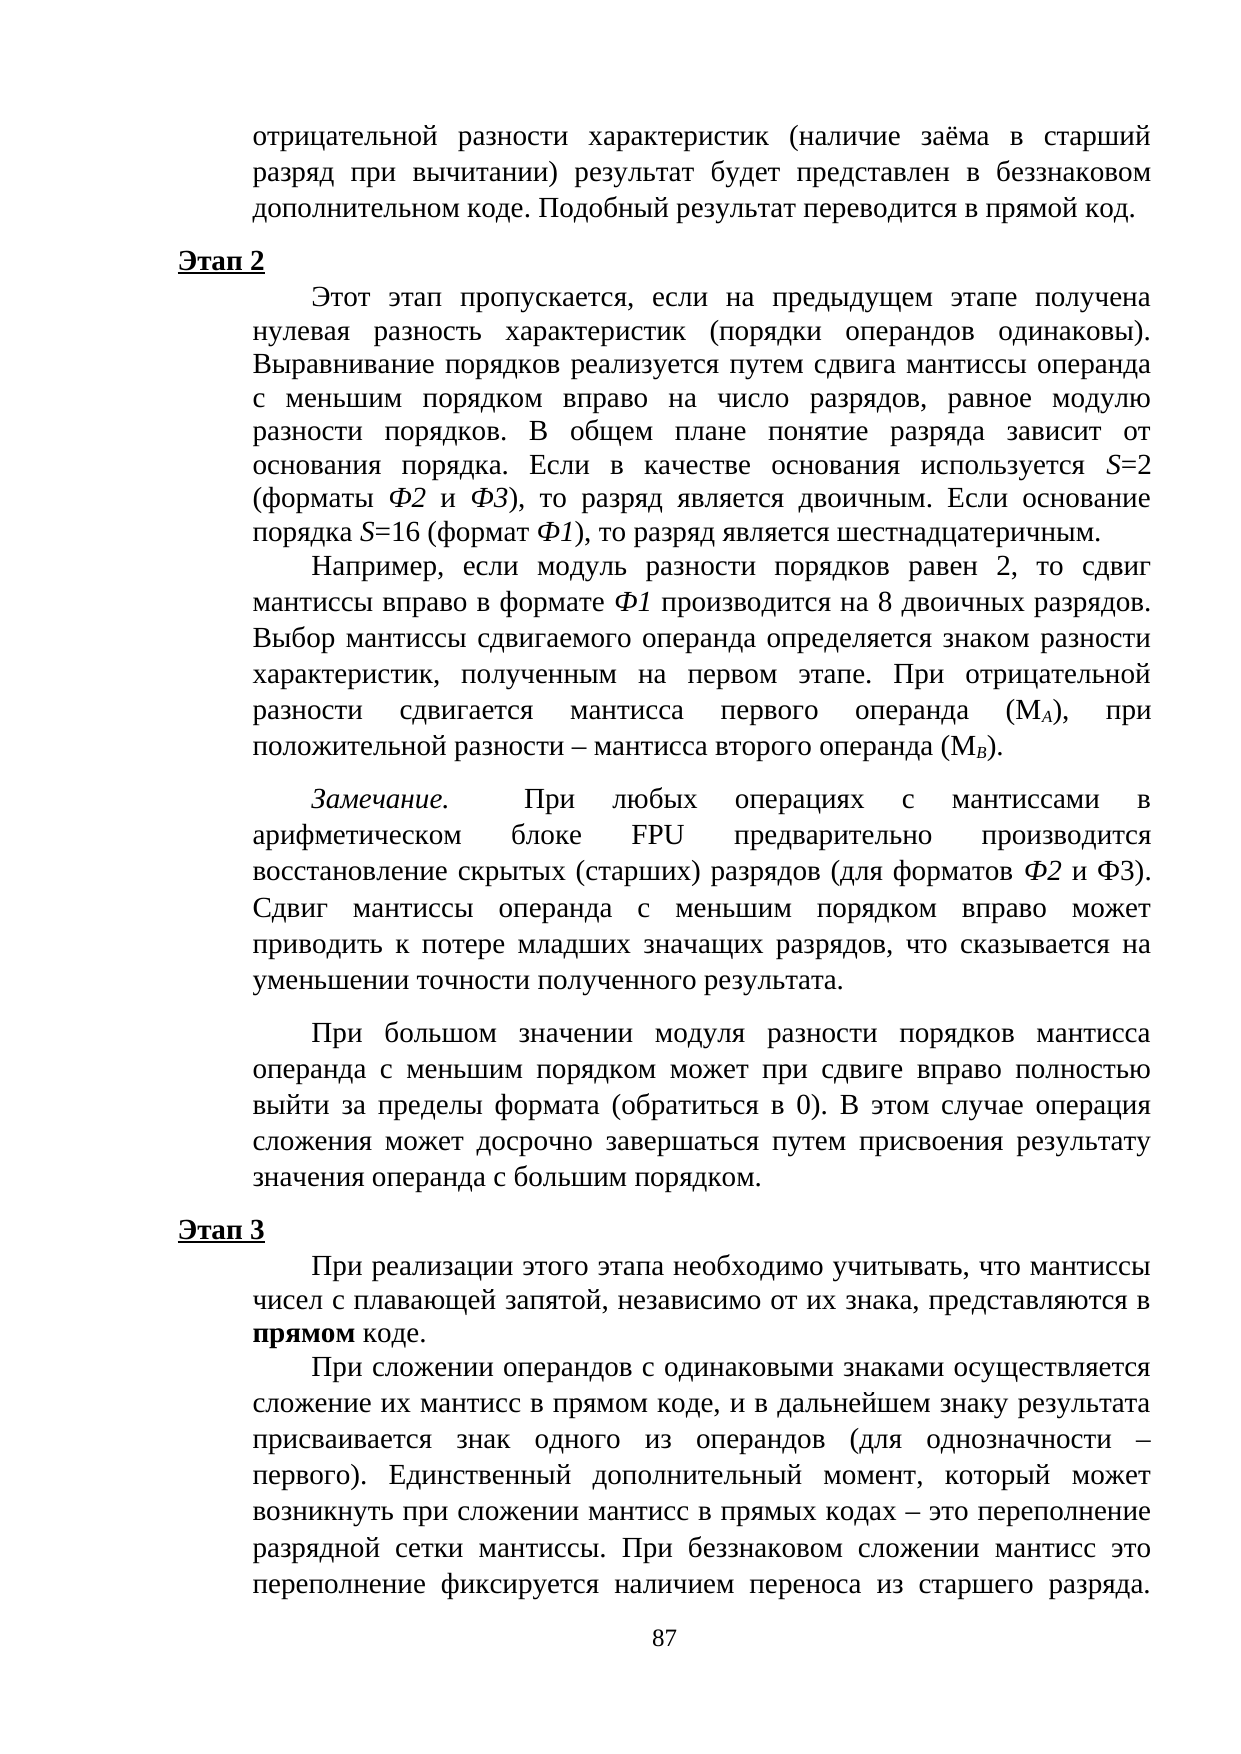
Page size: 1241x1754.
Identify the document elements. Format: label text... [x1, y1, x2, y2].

text Этот этап пропускается, если на предыдущем этапе получена нулевая разность характеристик (порядки операндов одинаковы). Выравнивание порядков реализуется путем сдвига мантиссы операнда с меньшим порядком вправо на число разрядов, равное модулю разности порядков. В общем плане понятие разряда зависит от основания порядка. Если в качестве основания используется S=2 (форматы Ф2 и Ф3), то разряд является двоичным. Если основание порядка S=16 (формат Ф1), то разряд является шестнадцатеричным. [252, 279, 1152, 548]
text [252, 1349, 1152, 1599]
text Этап 3 [177, 1212, 1152, 1246]
text Например, если модуль разности порядков равен 2, то сдвиг мантиссы вправо в формате Ф1 производится на 8 двоичных разрядов. Выбор мантиссы сдвигаемого операнда определяется знаком разности характеристик, полученным на первом этапе. При отрицательной разности сдвигается мантисса первого операнда (МА), при положительной разности – мантисса второго операнда (МВ). [252, 548, 1152, 762]
text Замечание. При любых операциях с мантиссами в арифметическом блоке FPU предварительно производится восстановление скрытых (старших) разрядов (для форматов Ф2 и Ф3). Сдвиг мантиссы операнда с меньшим порядком вправо может приводить к потере младших значащих разрядов, что сказывается на уменьшении точности полученного результата. [252, 781, 1152, 996]
text При реализации этого этапа необходимо учитывать, что мантиссы чисел с плавающей запятой, независимо от их знака, представляются в прямом коде. [252, 1248, 1152, 1349]
text Этап 2 [177, 243, 1152, 277]
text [252, 118, 1152, 224]
text При большом значении модуля разности порядков мантисса операнда с меньшим порядком может при сдвиге вправо полностью выйти за пределы формата (обратиться в 0). В этом случае операция сложения может досрочно завершаться путем присвоения результату значения операнда с большим порядком. [252, 1015, 1152, 1193]
